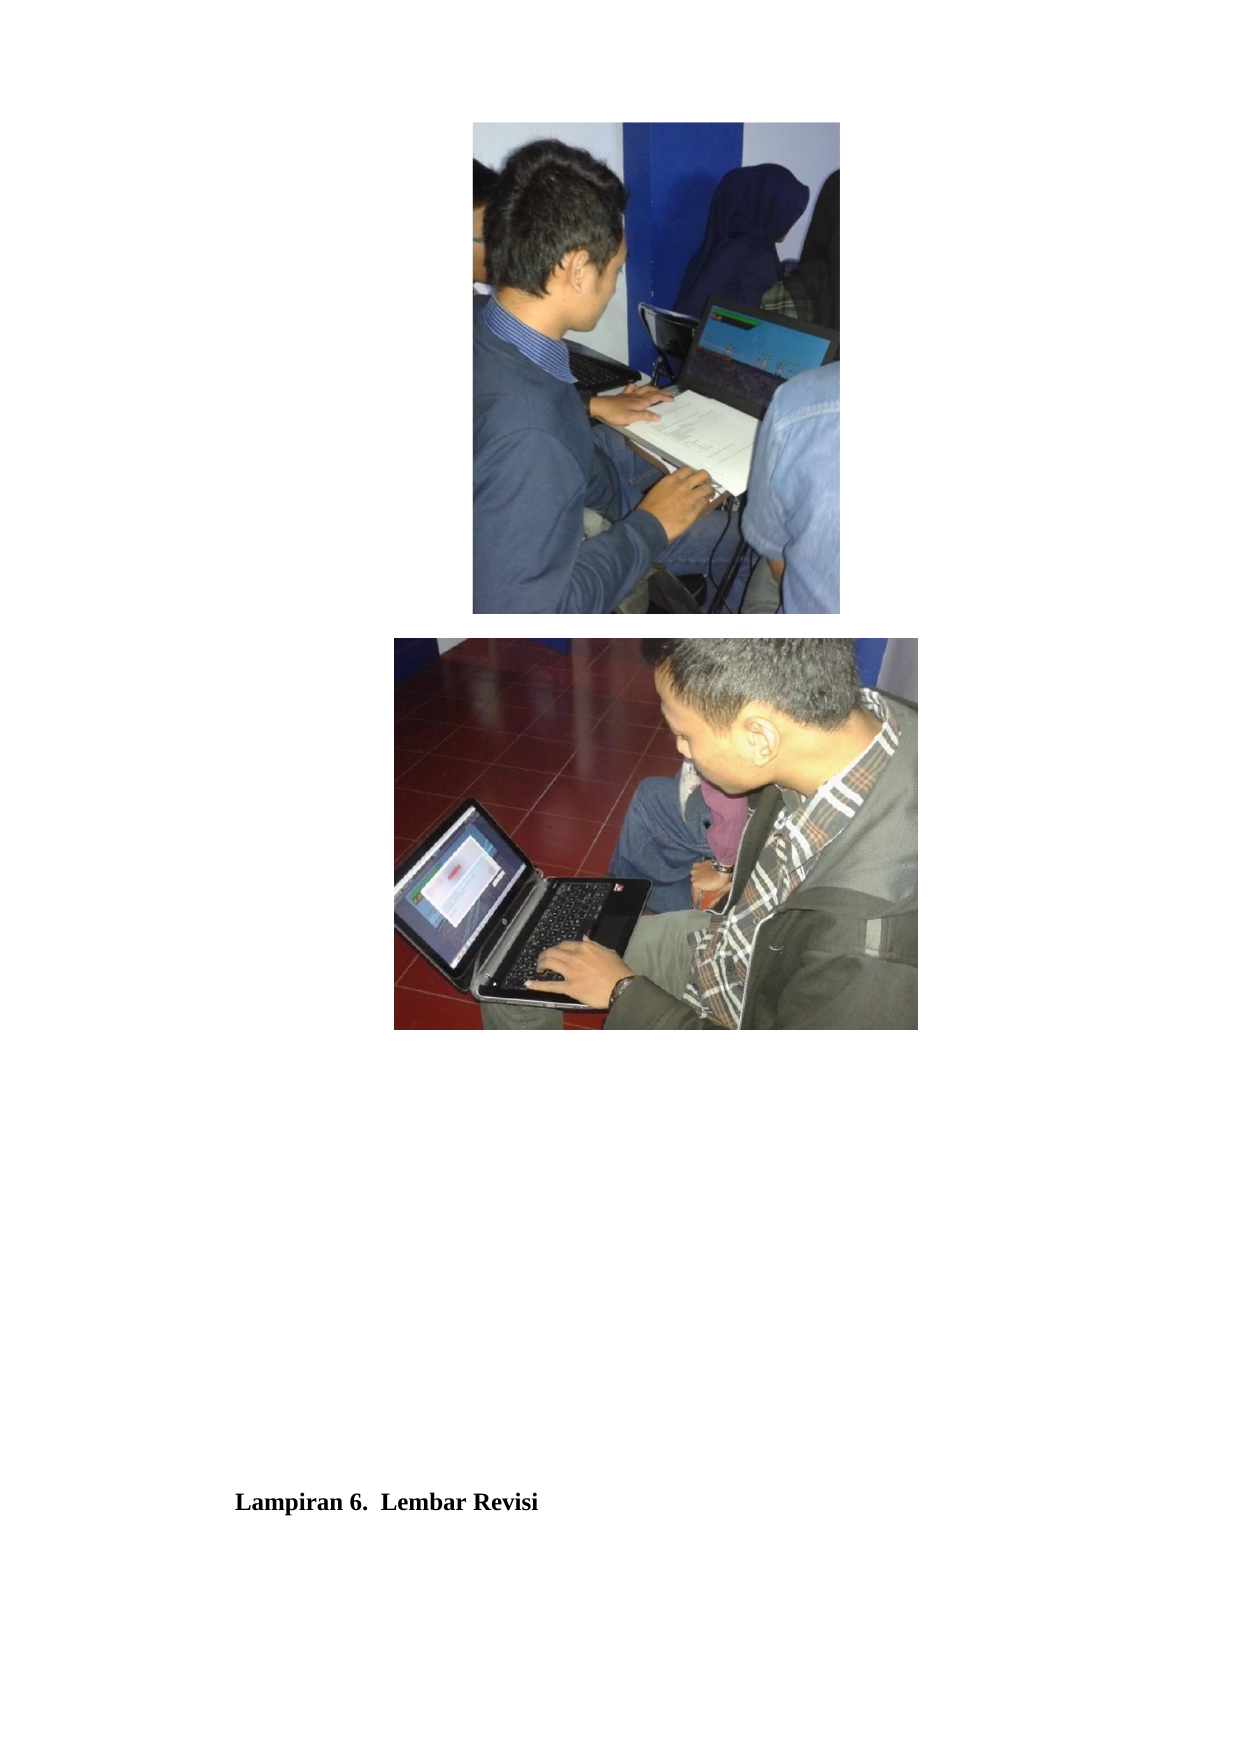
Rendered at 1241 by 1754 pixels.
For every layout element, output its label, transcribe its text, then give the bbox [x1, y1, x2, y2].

subtitle Lampiran 6. Lembar Revisi [235, 1487, 1051, 1516]
picture [394, 638, 918, 1030]
picture [473, 123, 840, 614]
